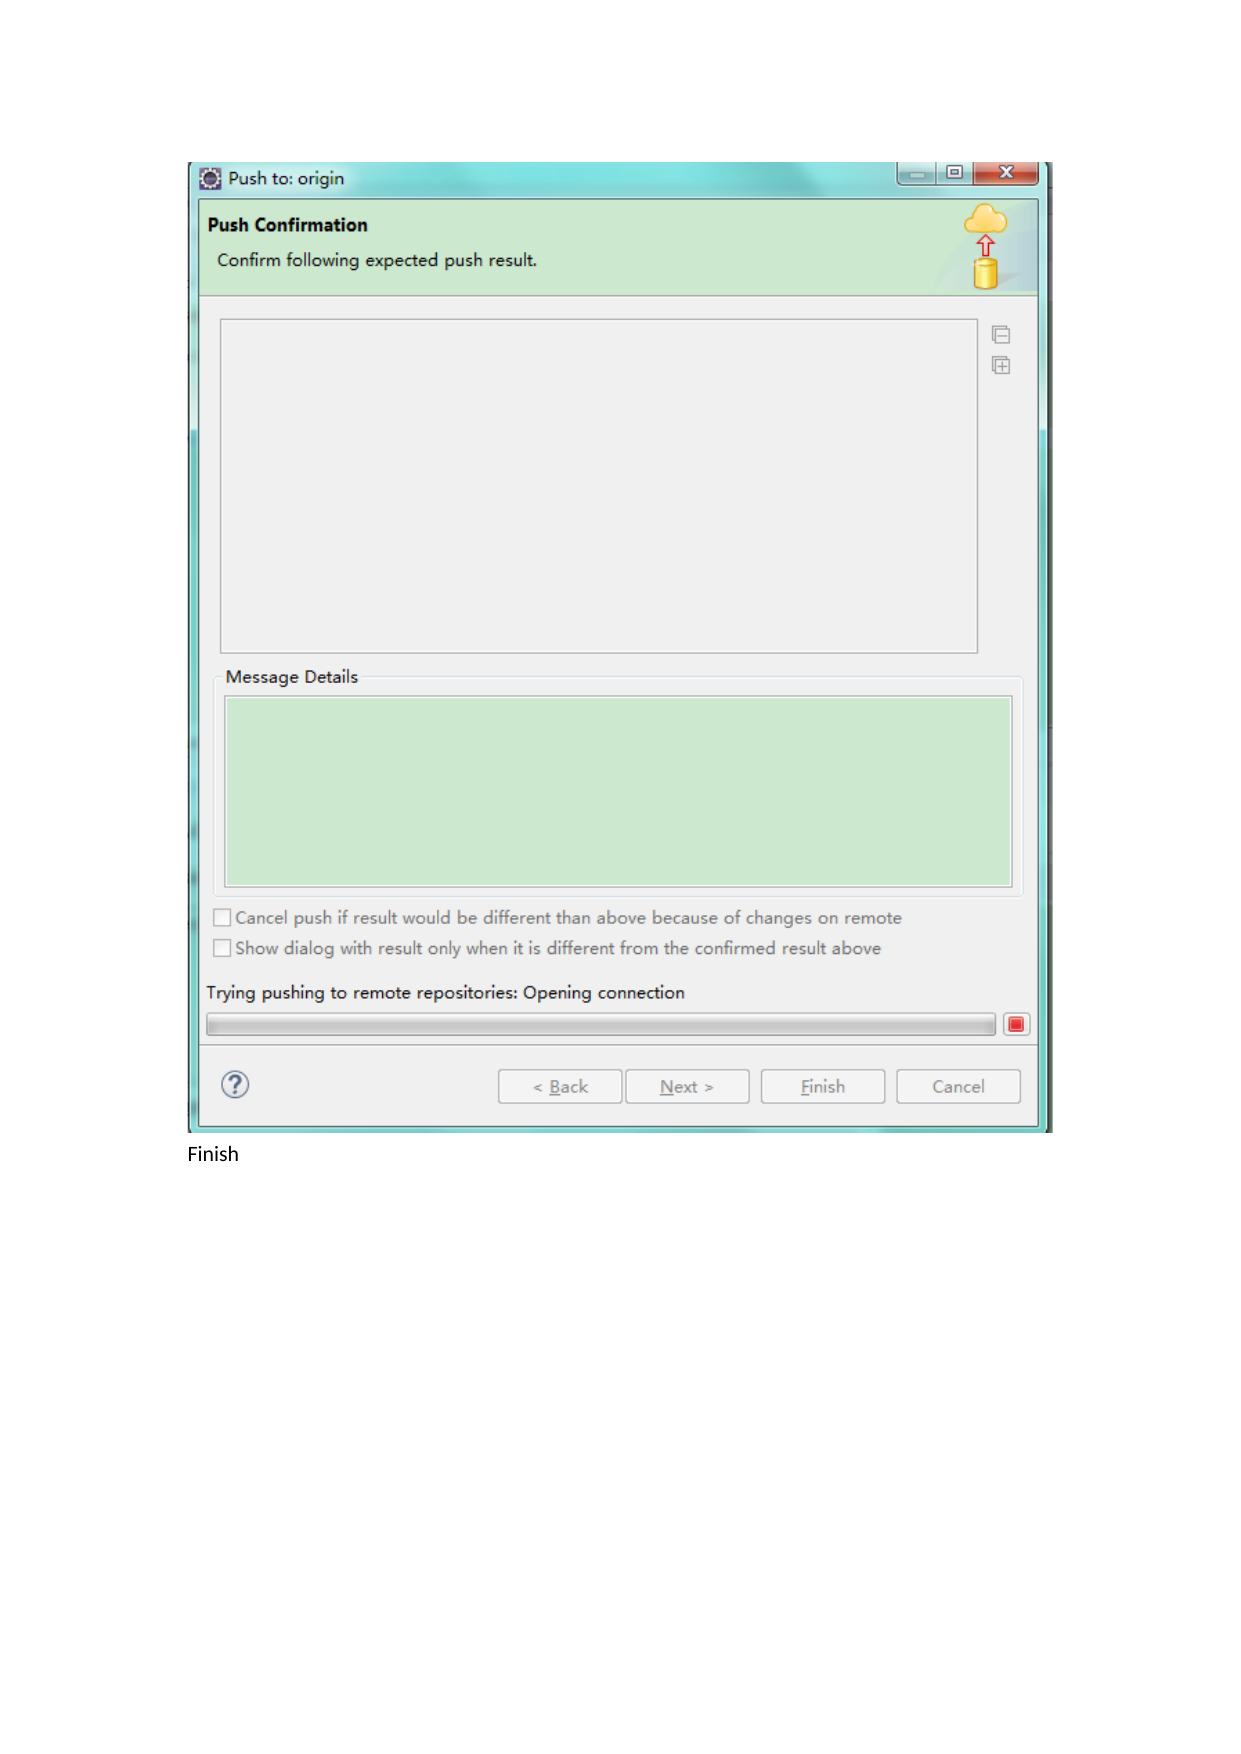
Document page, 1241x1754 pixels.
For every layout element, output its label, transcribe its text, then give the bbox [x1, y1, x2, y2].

text Finish [187, 1137, 1053, 1169]
picture [187, 162, 1053, 1133]
